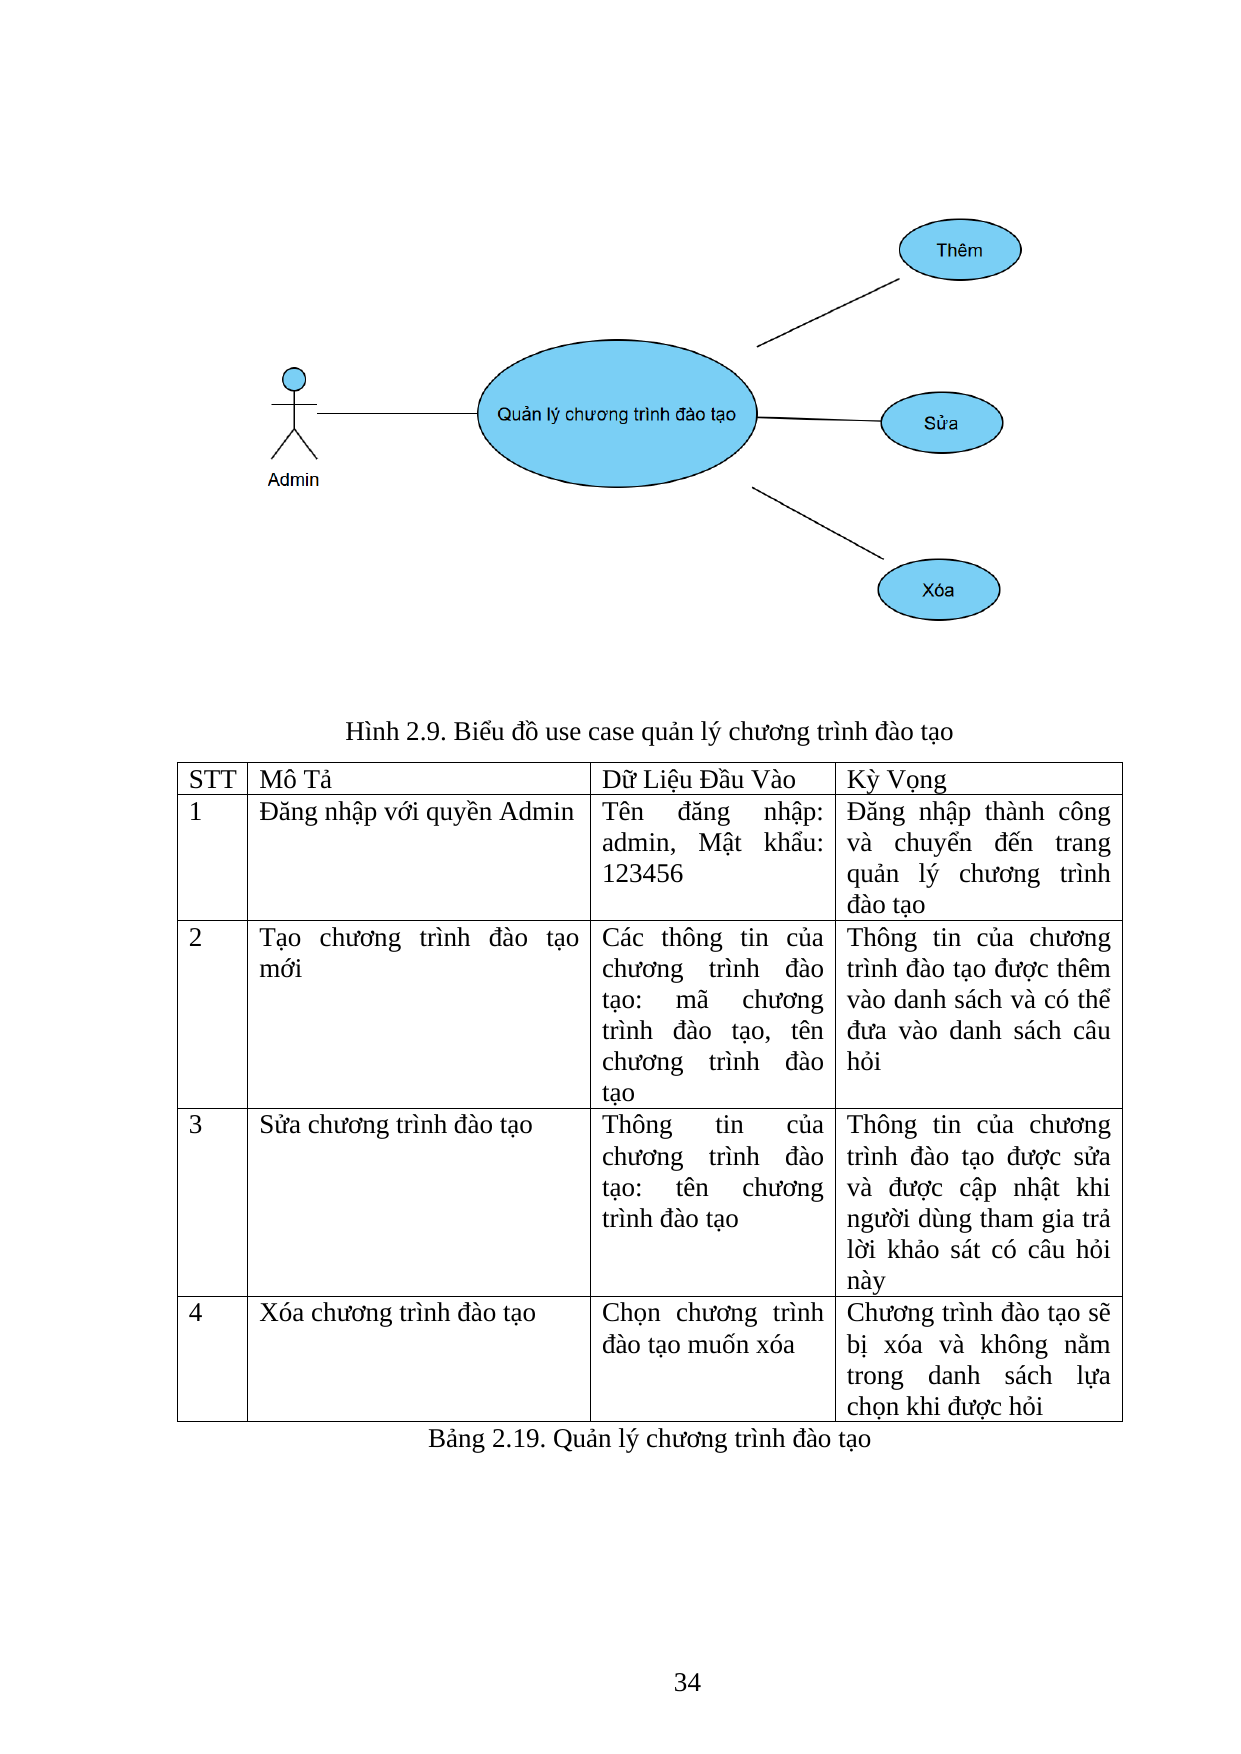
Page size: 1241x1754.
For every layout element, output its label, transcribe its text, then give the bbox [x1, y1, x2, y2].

table_cell Đăng nhập thành công và chuyển đến trang quản lý chương trình đào tạo [836, 795, 1122, 920]
table_cell 4 [178, 1297, 247, 1421]
table_cell 3 [178, 1109, 247, 1296]
table_cell Đăng nhập với quyền Admin [248, 795, 590, 920]
table_cell 2 [178, 921, 247, 1108]
table_cell Xóa chương trình đào tạo [248, 1297, 590, 1421]
table_cell Tạo chương trình đào tạo mới [248, 921, 590, 1108]
table_header STT [178, 763, 247, 794]
table_cell Sửa chương trình đào tạo [248, 1109, 590, 1296]
table_header Kỳ Vọng [836, 763, 1122, 794]
picture [177, 118, 1123, 716]
table_cell Thông tin của chương trình đào tạo được thêm vào danh sách và có thể đưa vào danh sách câu hỏi [836, 921, 1122, 1108]
table_header Dữ Liệu Đầu Vào [591, 763, 835, 794]
table_cell Thông tin của chương trình đào tạo: tên chương trình đào tạo [591, 1109, 835, 1296]
text Hình 2.9. Biểu đồ use case quản lý chương trình đào tạo [177, 716, 1122, 746]
table_cell Các thông tin của chương trình đào tạo: mã chương trình đào tạo, tên chương trình đào tạo [591, 921, 835, 1108]
table_cell 1 [178, 795, 247, 920]
table_cell Chọn chương trình đào tạo muốn xóa [591, 1297, 835, 1421]
text Bảng 2.19. Quản lý chương trình đào tạo [177, 1422, 1122, 1453]
table_cell Thông tin của chương trình đào tạo được sửa và được cập nhật khi người dùng tham gia trả lời khảo sát có câu hỏi này [836, 1109, 1122, 1296]
table_cell Tên đăng nhập: admin, Mật khẩu: 123456 [591, 795, 835, 920]
table_header Mô Tả [248, 763, 590, 794]
table_cell Chương trình đào tạo sẽ bị xóa và không nằm trong danh sách lựa chọn khi được hỏi [836, 1297, 1122, 1421]
